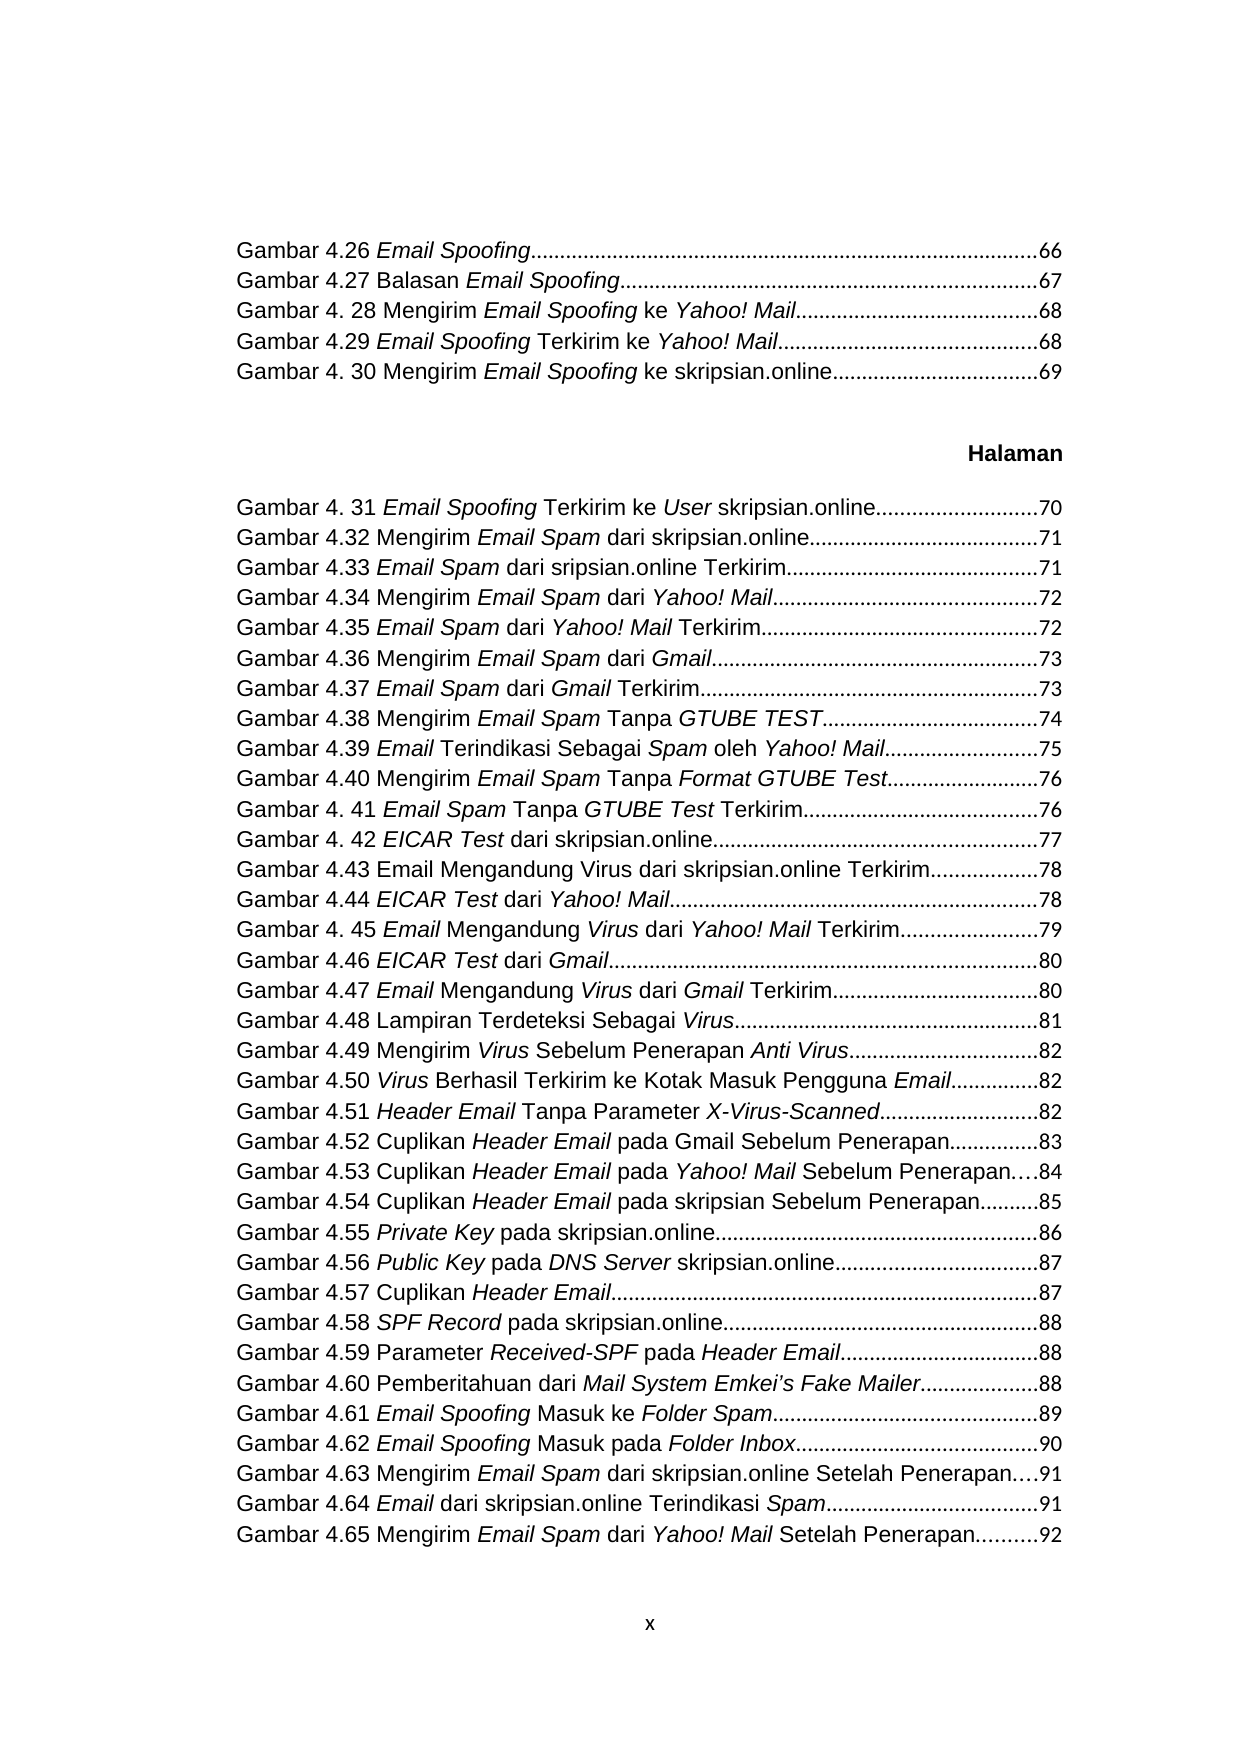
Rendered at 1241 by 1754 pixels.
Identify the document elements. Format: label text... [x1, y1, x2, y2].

text Gambar 4. 28 Mengirim Email Spoofing ke Yahoo! Mail 68 [236, 297, 1063, 325]
text Gambar 4.49 Mengirim Virus Sebelum Penerapan Anti Virus 82 [236, 1036, 1063, 1064]
text Gambar 4.33 Email Spam dari sripsian.online Terkirim 71 [236, 553, 1063, 581]
text Gambar 4.34 Mengirim Email Spam dari Yahoo! Mail 72 [236, 583, 1063, 611]
text Gambar 4. 41 Email Spam Tanpa GTUBE Test Terkirim 76 [236, 795, 1063, 823]
text Gambar 4.36 Mengirim Email Spam dari Gmail 73 [236, 644, 1063, 672]
text Gambar 4.43 Email Mengandung Virus dari skripsian.online Terkirim 78 [236, 855, 1063, 883]
text Gambar 4.57 Cuplikan Header Email 87 [236, 1278, 1063, 1306]
text Gambar 4.35 Email Spam dari Yahoo! Mail Terkirim 72 [236, 613, 1063, 642]
text Gambar 4.44 EICAR Test dari Yahoo! Mail 78 [236, 885, 1063, 913]
text Gambar 4.54 Cuplikan Header Email pada skripsian Sebelum Penerapan 85 [236, 1187, 1063, 1216]
text Gambar 4.53 Cuplikan Header Email pada Yahoo! Mail Sebelum Penerapan 84 [236, 1157, 1063, 1185]
text Gambar 4.65 Mengirim Email Spam dari Yahoo! Mail Setelah Penerapan 92 [236, 1520, 1063, 1548]
text Gambar 4.40 Mengirim Email Spam Tanpa Format GTUBE Test 76 [236, 764, 1063, 793]
text Gambar 4.38 Mengirim Email Spam Tanpa GTUBE TEST 74 [236, 704, 1063, 732]
text Gambar 4.39 Email Terindikasi Sebagai Spam oleh Yahoo! Mail 75 [236, 734, 1063, 762]
text Gambar 4. 31 Email Spoofing Terkirim ke User skripsian.online 70 [236, 493, 1063, 521]
text Halaman [236, 440, 1063, 466]
text Gambar 4.48 Lampiran Terdeteksi Sebagai Virus 81 [236, 1006, 1063, 1034]
text Gambar 4.56 Public Key pada DNS Server skripsian.online 87 [236, 1248, 1063, 1276]
text Gambar 4. 42 EICAR Test dari skripsian.online 77 [236, 825, 1063, 853]
text Gambar 4.32 Mengirim Email Spam dari skripsian.online 71 [236, 523, 1063, 551]
text Gambar 4.52 Cuplikan Header Email pada Gmail Sebelum Penerapan 83 [236, 1127, 1063, 1155]
text Gambar 4.27 Balasan Email Spoofing 67 [236, 266, 1063, 294]
text Gambar 4.59 Parameter Received-SPF pada Header Email 88 [236, 1338, 1063, 1367]
text Gambar 4.63 Mengirim Email Spam dari skripsian.online Setelah Penerapan 91 [236, 1459, 1063, 1487]
text Gambar 4.61 Email Spoofing Masuk ke Folder Spam 89 [236, 1399, 1063, 1427]
text Gambar 4.51 Header Email Tanpa Parameter X-Virus-Scanned 82 [236, 1097, 1063, 1125]
text Gambar 4.50 Virus Berhasil Terkirim ke Kotak Masuk Pengguna Email 82 [236, 1067, 1063, 1095]
text Gambar 4.64 Email dari skripsian.online Terindikasi Spam 91 [236, 1489, 1063, 1518]
text Gambar 4.58 SPF Record pada skripsian.online 88 [236, 1308, 1063, 1336]
text Gambar 4.62 Email Spoofing Masuk pada Folder Inbox 90 [236, 1429, 1063, 1457]
text Gambar 4.46 EICAR Test dari Gmail 80 [236, 946, 1063, 974]
text Gambar 4.47 Email Mengandung Virus dari Gmail Terkirim 80 [236, 976, 1063, 1004]
text Gambar 4.55 Private Key pada skripsian.online 86 [236, 1218, 1063, 1246]
text Gambar 4.26 Email Spoofing 66 [236, 236, 1063, 264]
text Gambar 4. 30 Mengirim Email Spoofing ke skripsian.online 69 [236, 357, 1063, 385]
text Gambar 4.37 Email Spam dari Gmail Terkirim 73 [236, 674, 1063, 702]
text Gambar 4.29 Email Spoofing Terkirim ke Yahoo! Mail 68 [236, 327, 1063, 355]
text Gambar 4.60 Pemberitahuan dari Mail System Emkei’s Fake Mailer 88 [236, 1369, 1063, 1397]
text Gambar 4. 45 Email Mengandung Virus dari Yahoo! Mail Terkirim 79 [236, 916, 1063, 944]
